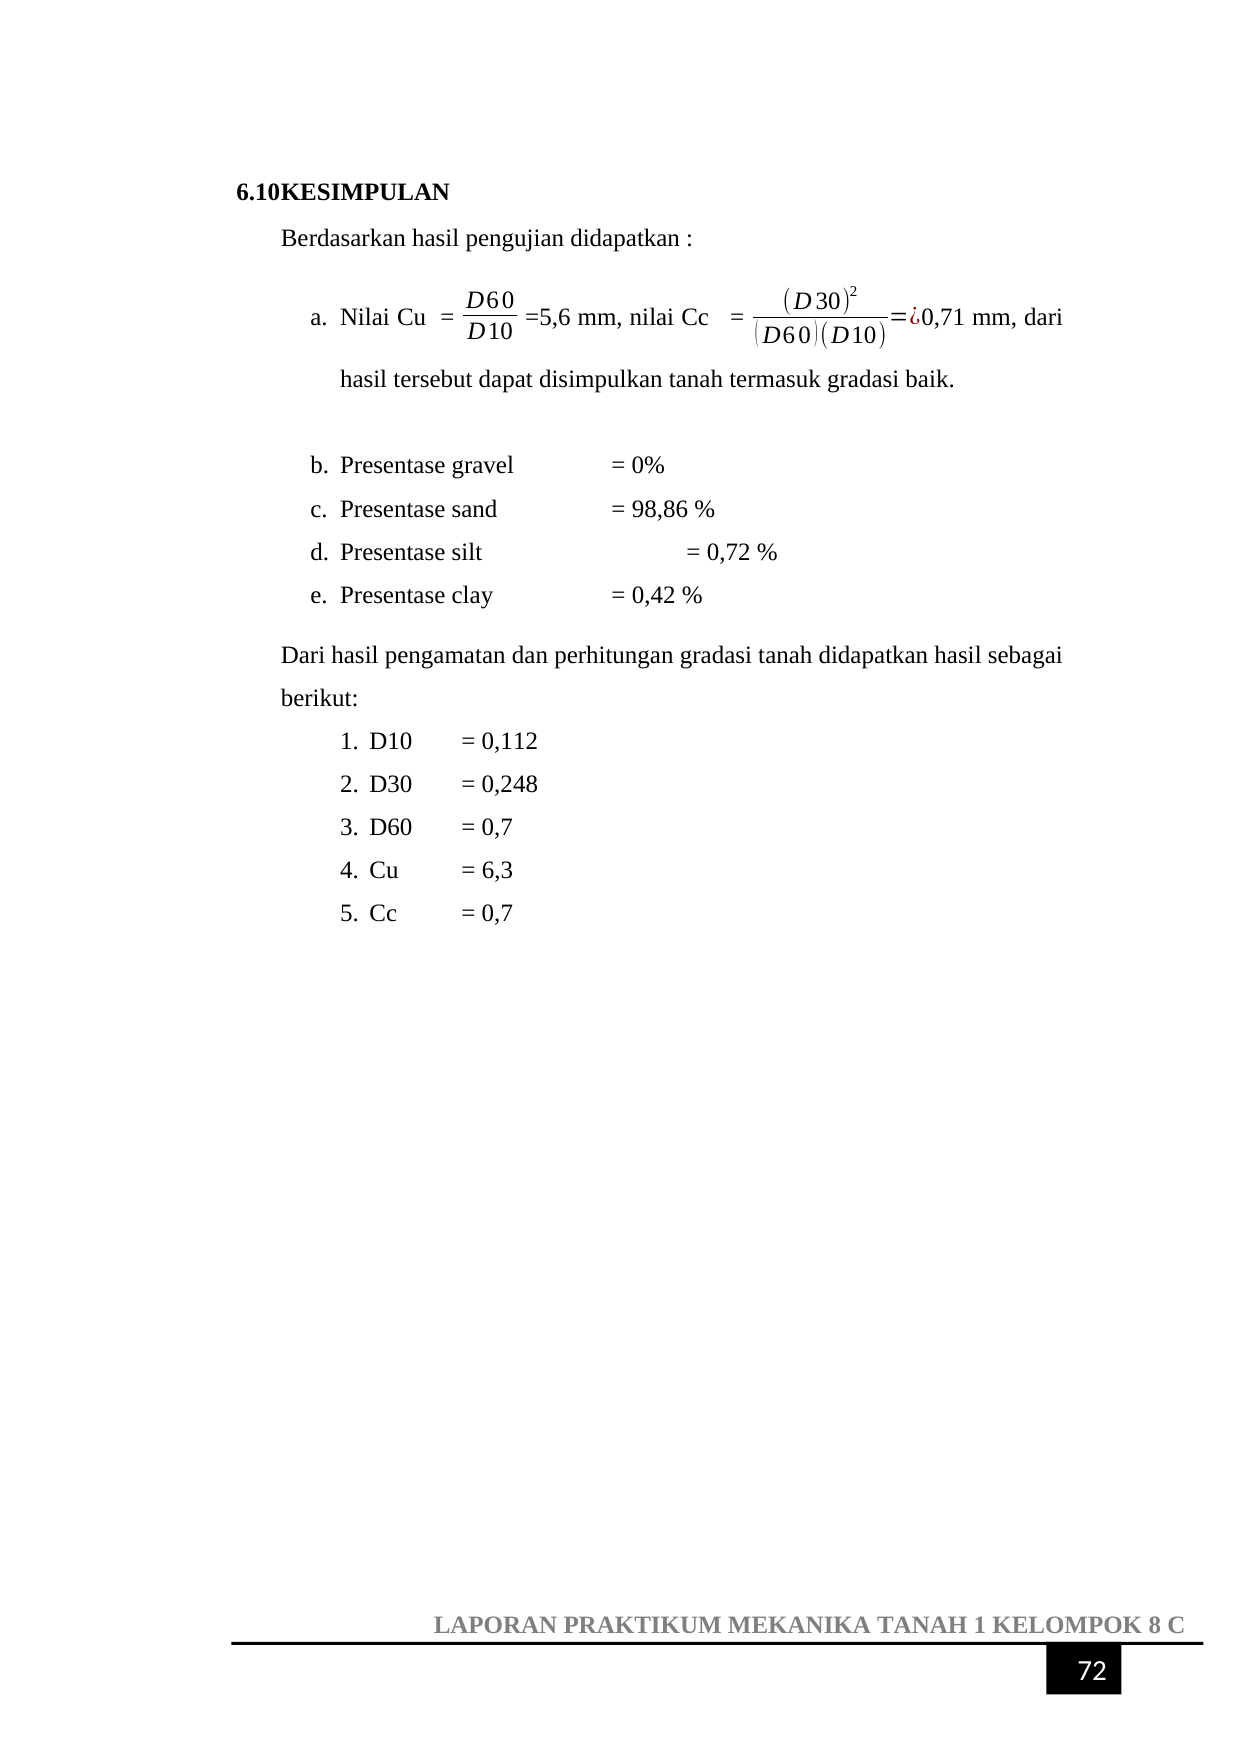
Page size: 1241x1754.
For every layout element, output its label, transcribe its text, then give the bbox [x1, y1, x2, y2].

list Cu = 6,3 [340, 855, 1063, 884]
subtitle KESIMPULAN [236, 177, 1063, 206]
list Presentase clay = 0,42 % [310, 580, 1063, 609]
list Presentase silt = 0,72 % [310, 537, 1063, 566]
list Presentase sand = 98,86 % [310, 494, 1063, 522]
list Presentase gravel = 0% [310, 451, 1063, 479]
list Cc = 0,7 [340, 898, 1063, 927]
list Nilai Cu = =5,6 mm, nilai Cc = 0,71 mm, dari hasil tersebut dapat disimpulkan tanah termasuk gradasi baik. [310, 282, 1063, 393]
list D10 = 0,112 [340, 726, 1063, 755]
text Berdasarkan hasil pengujian didapatkan : [281, 223, 1063, 251]
list Dari hasil pengamatan dan perhitungan gradasi tanah didapatkan hasil sebagai berikut: [281, 640, 1063, 712]
list D30 = 0,248 [340, 769, 1063, 798]
list D60 = 0,7 [340, 812, 1063, 841]
